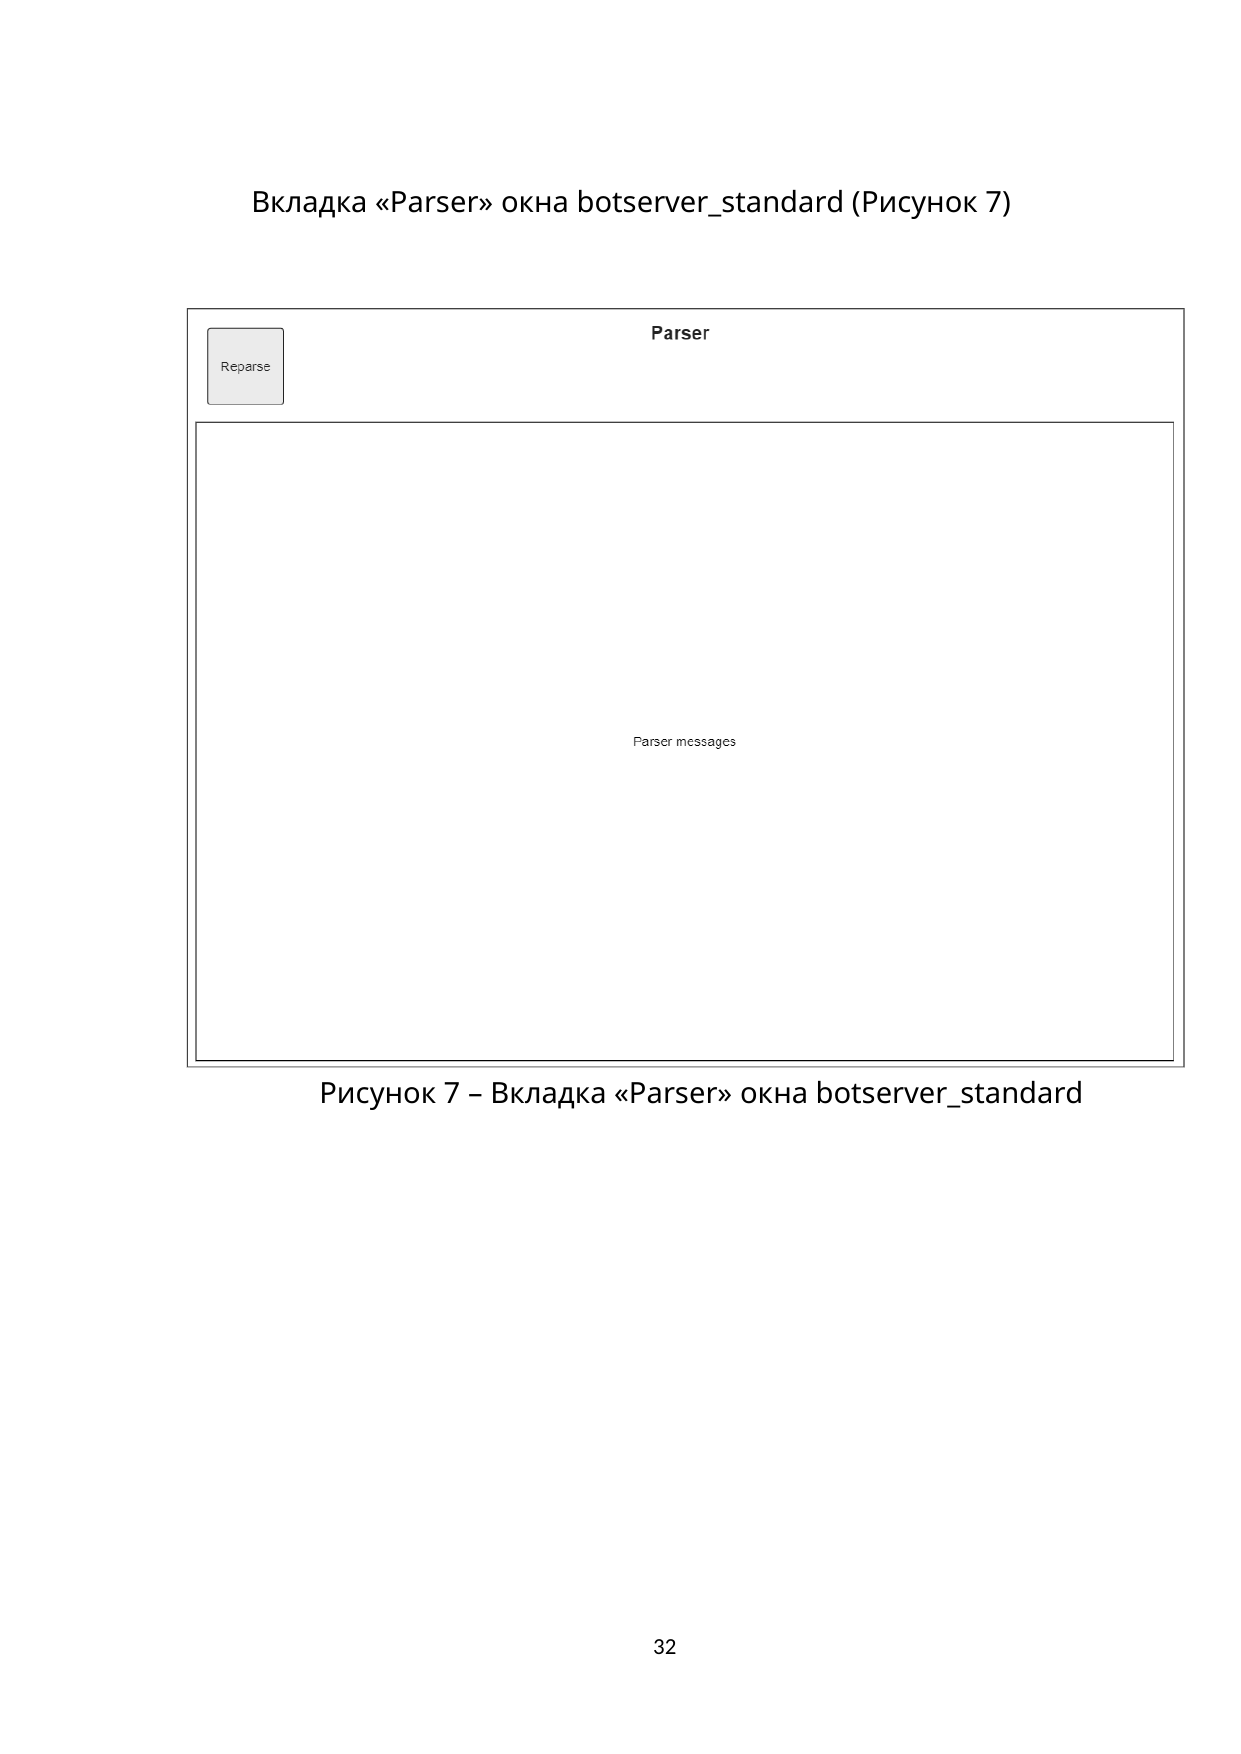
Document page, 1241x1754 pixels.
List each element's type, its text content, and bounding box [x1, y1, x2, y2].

text Вкладка «Parser» окна botserver_standard (Рисунок 7) [177, 181, 1152, 221]
picture [177, 300, 1189, 1073]
text Рисунок 7 – Вкладка «Parser» окна botserver_standard [177, 1073, 1152, 1112]
